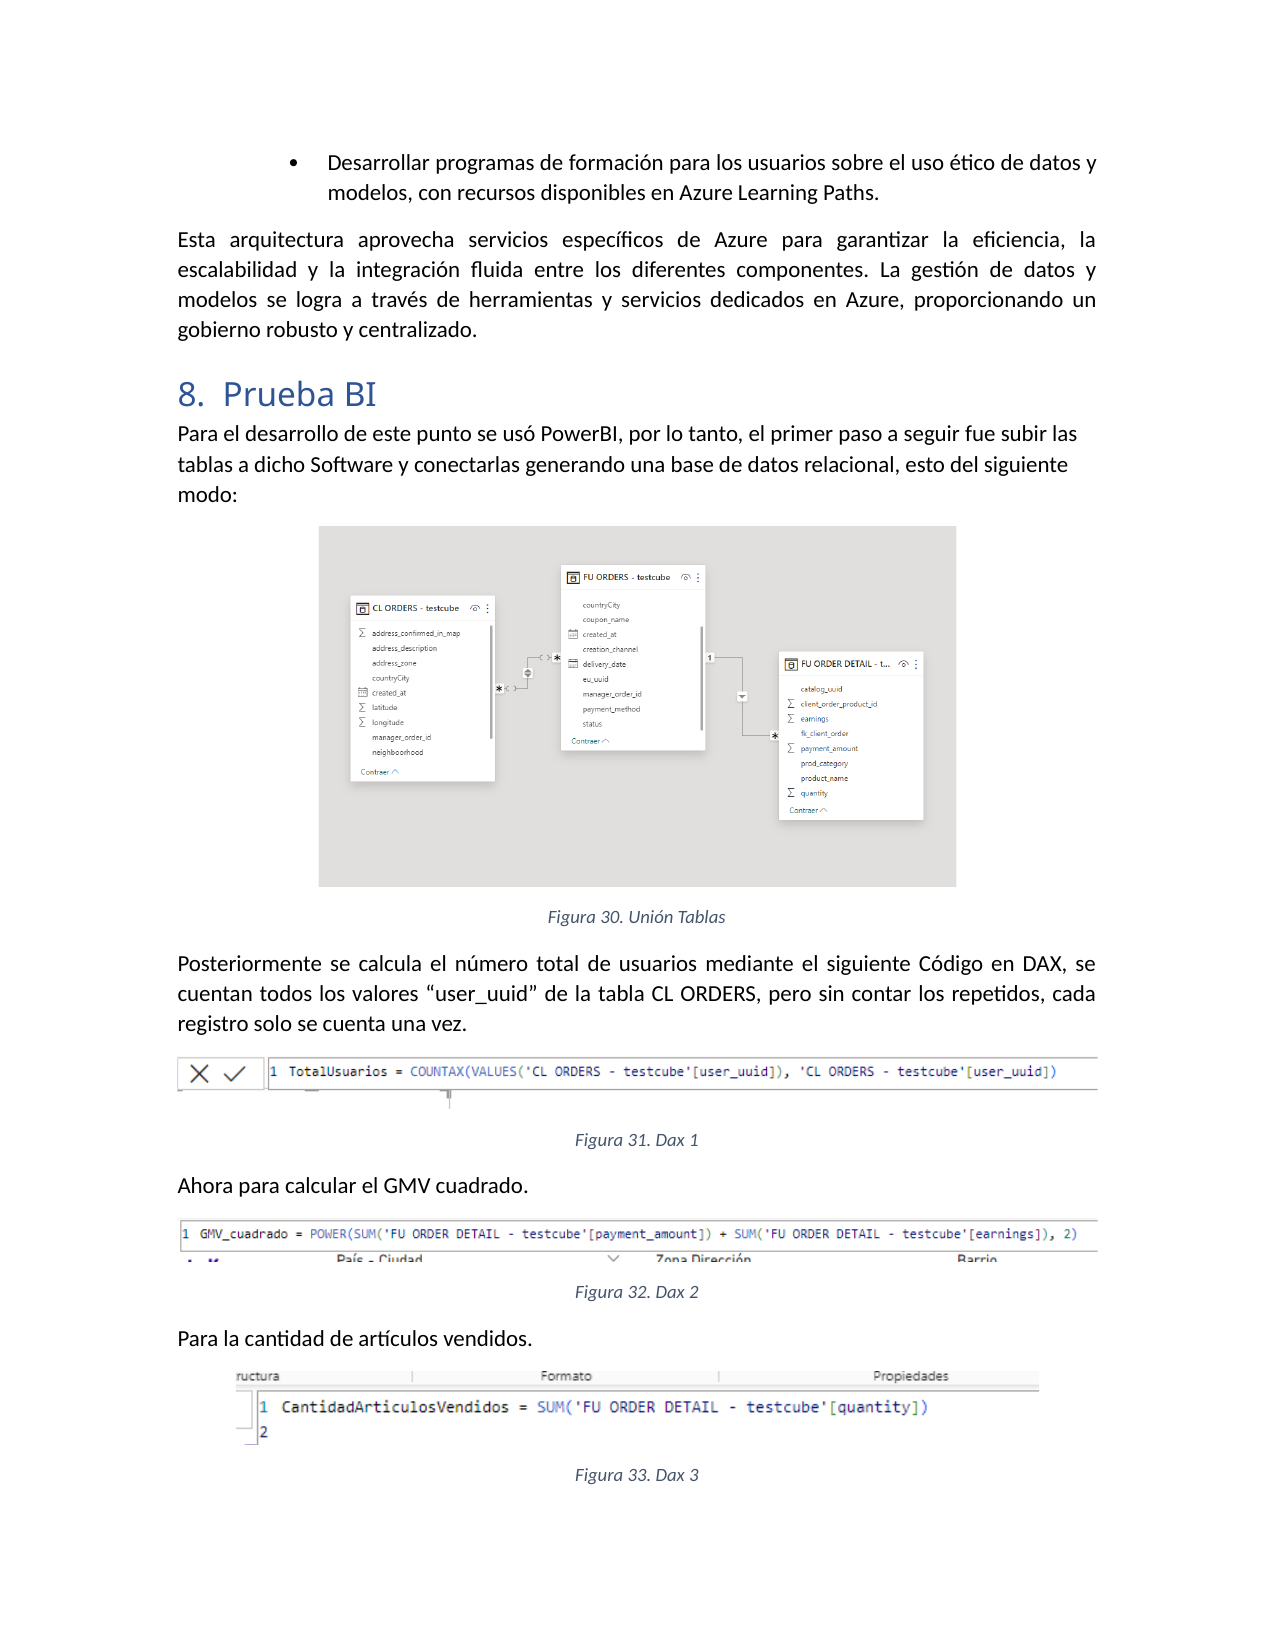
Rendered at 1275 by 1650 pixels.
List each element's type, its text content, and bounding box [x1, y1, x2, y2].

text Ahora para calcular el GMV cuadrado. [177, 1172, 1098, 1200]
picture [177, 1056, 1098, 1109]
picture [235, 1371, 1040, 1445]
text Para la cantidad de artículos vendidos. [177, 1324, 1098, 1352]
text Esta arquitectura aprovecha servicios específicos de Azure para garantizar la eficiencia, la escalabilidad y la integración fluida entre los diferentes componentes. La gestión de datos y modelos se logra a través de herramientas y servicios dedicados en Azure, proporcionando un gobierno robusto y centralizado. [177, 225, 1098, 343]
list Desarrollar programas de formación para los usuarios sobre el uso ético de datos y modelos, con recursos disponibles en Azure Learning Paths. [290, 148, 1098, 206]
subtitle 8. Prueba BI [177, 371, 1098, 416]
picture [177, 1218, 1098, 1262]
text Figura 33. Dax 3 [177, 1463, 1098, 1486]
text Figura 30. Unión Tablas [177, 905, 1098, 928]
text Figura 32. Dax 2 [177, 1281, 1098, 1303]
text Posteriormente se calcula el número total de usuarios mediante el siguiente Código en DAX, se cuentan todos los valores “user_uuid” de la tabla CL ORDERS, pero sin contar los repetidos, cada registro solo se cuenta una vez. [177, 949, 1098, 1037]
picture [318, 526, 957, 887]
text Para el desarrollo de este punto se usó PowerBI, por lo tanto, el primer paso a seguir fue subir las tablas a dicho Software y conectarlas generando una base de datos relacional, esto del siguiente modo: [177, 419, 1098, 508]
text Figura 31. Dax 1 [177, 1128, 1098, 1151]
